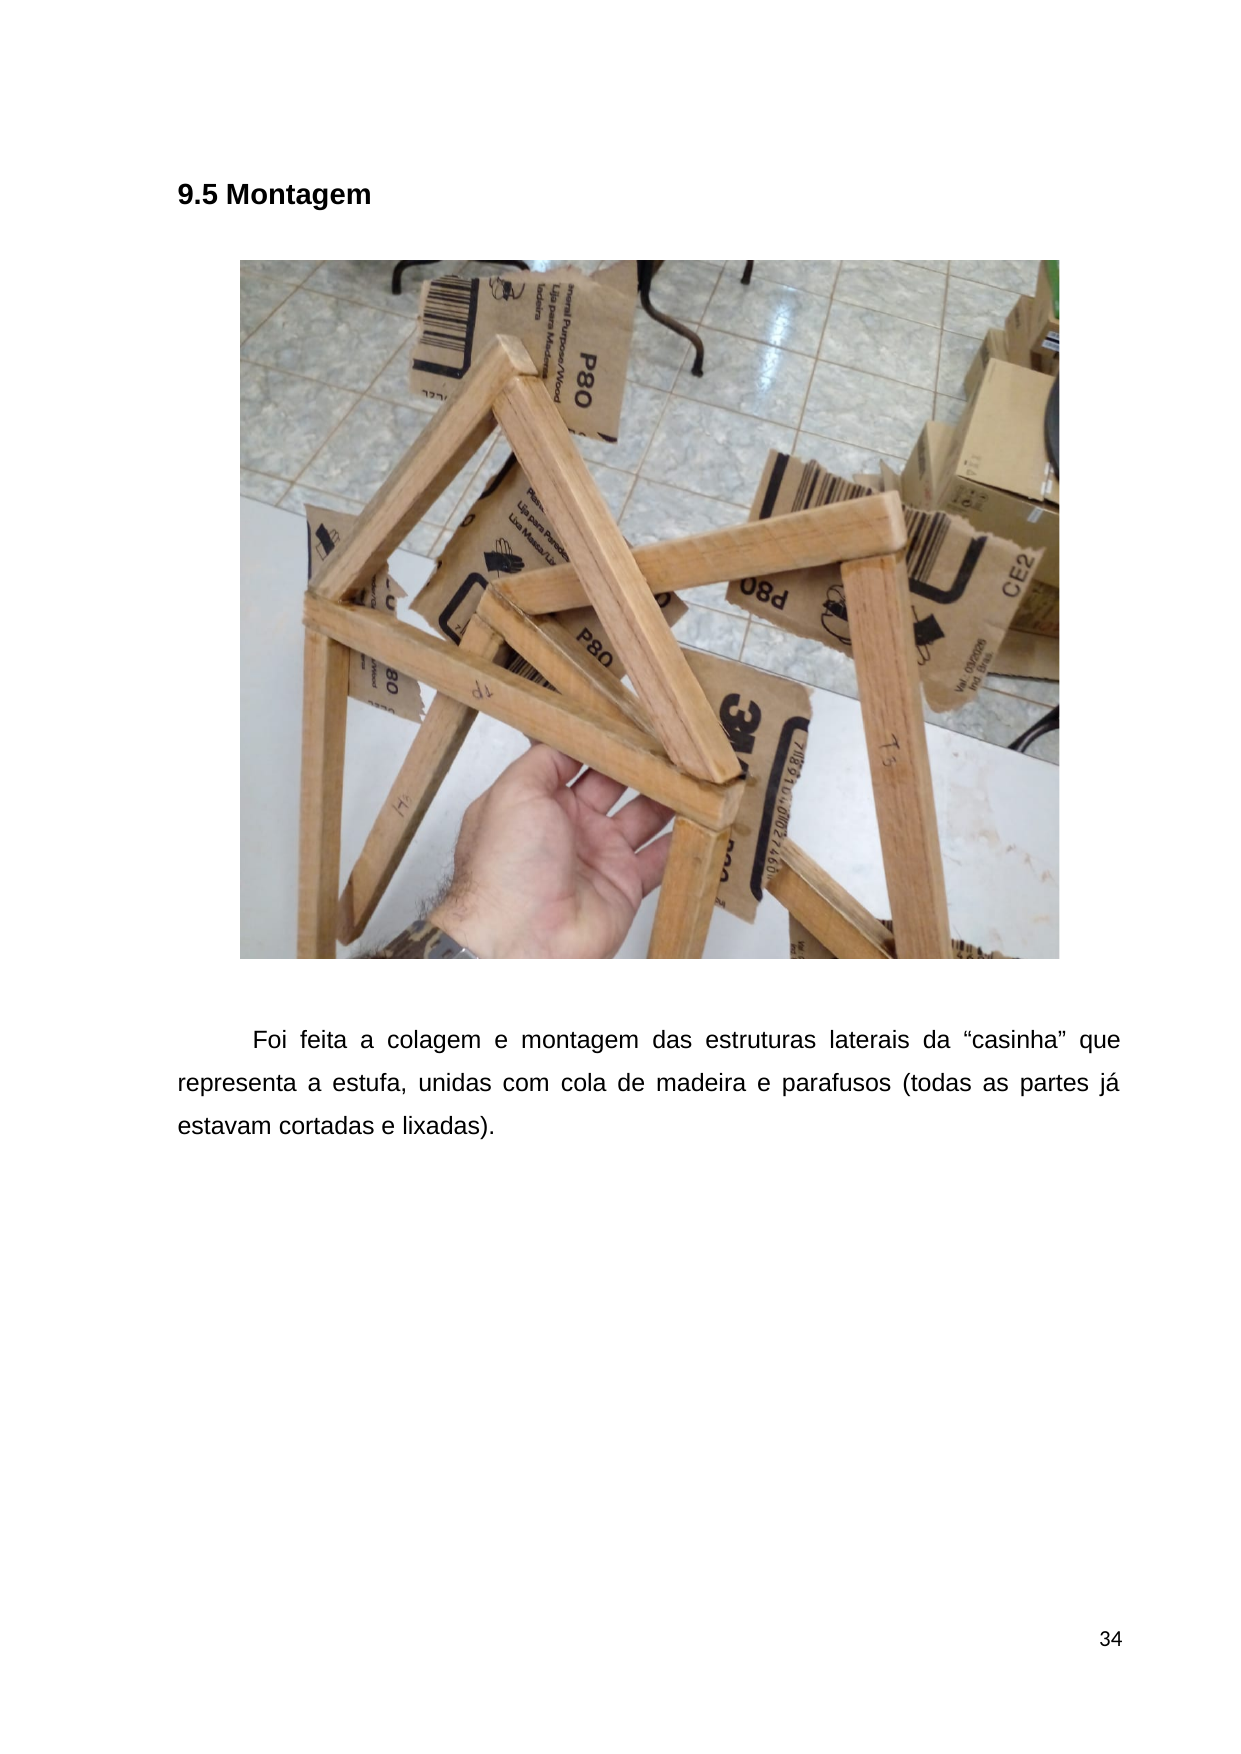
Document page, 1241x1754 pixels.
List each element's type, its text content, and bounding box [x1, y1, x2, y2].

picture [240, 260, 1060, 959]
subtitle 9.5 Montagem [177, 177, 1122, 211]
text Foi feita a colagem e montagem das estruturas laterais da “casinha” que representa a estufa, unidas com cola de madeira e parafusos (todas as partes já estavam cortadas e lixadas). [177, 1097, 1122, 1140]
text Foi feita a colagem e montagem das estruturas laterais da “casinha” que representa a estufa, unidas com cola de madeira e parafusos (todas as partes já estavam cortadas e lixadas). [177, 1025, 1122, 1068]
